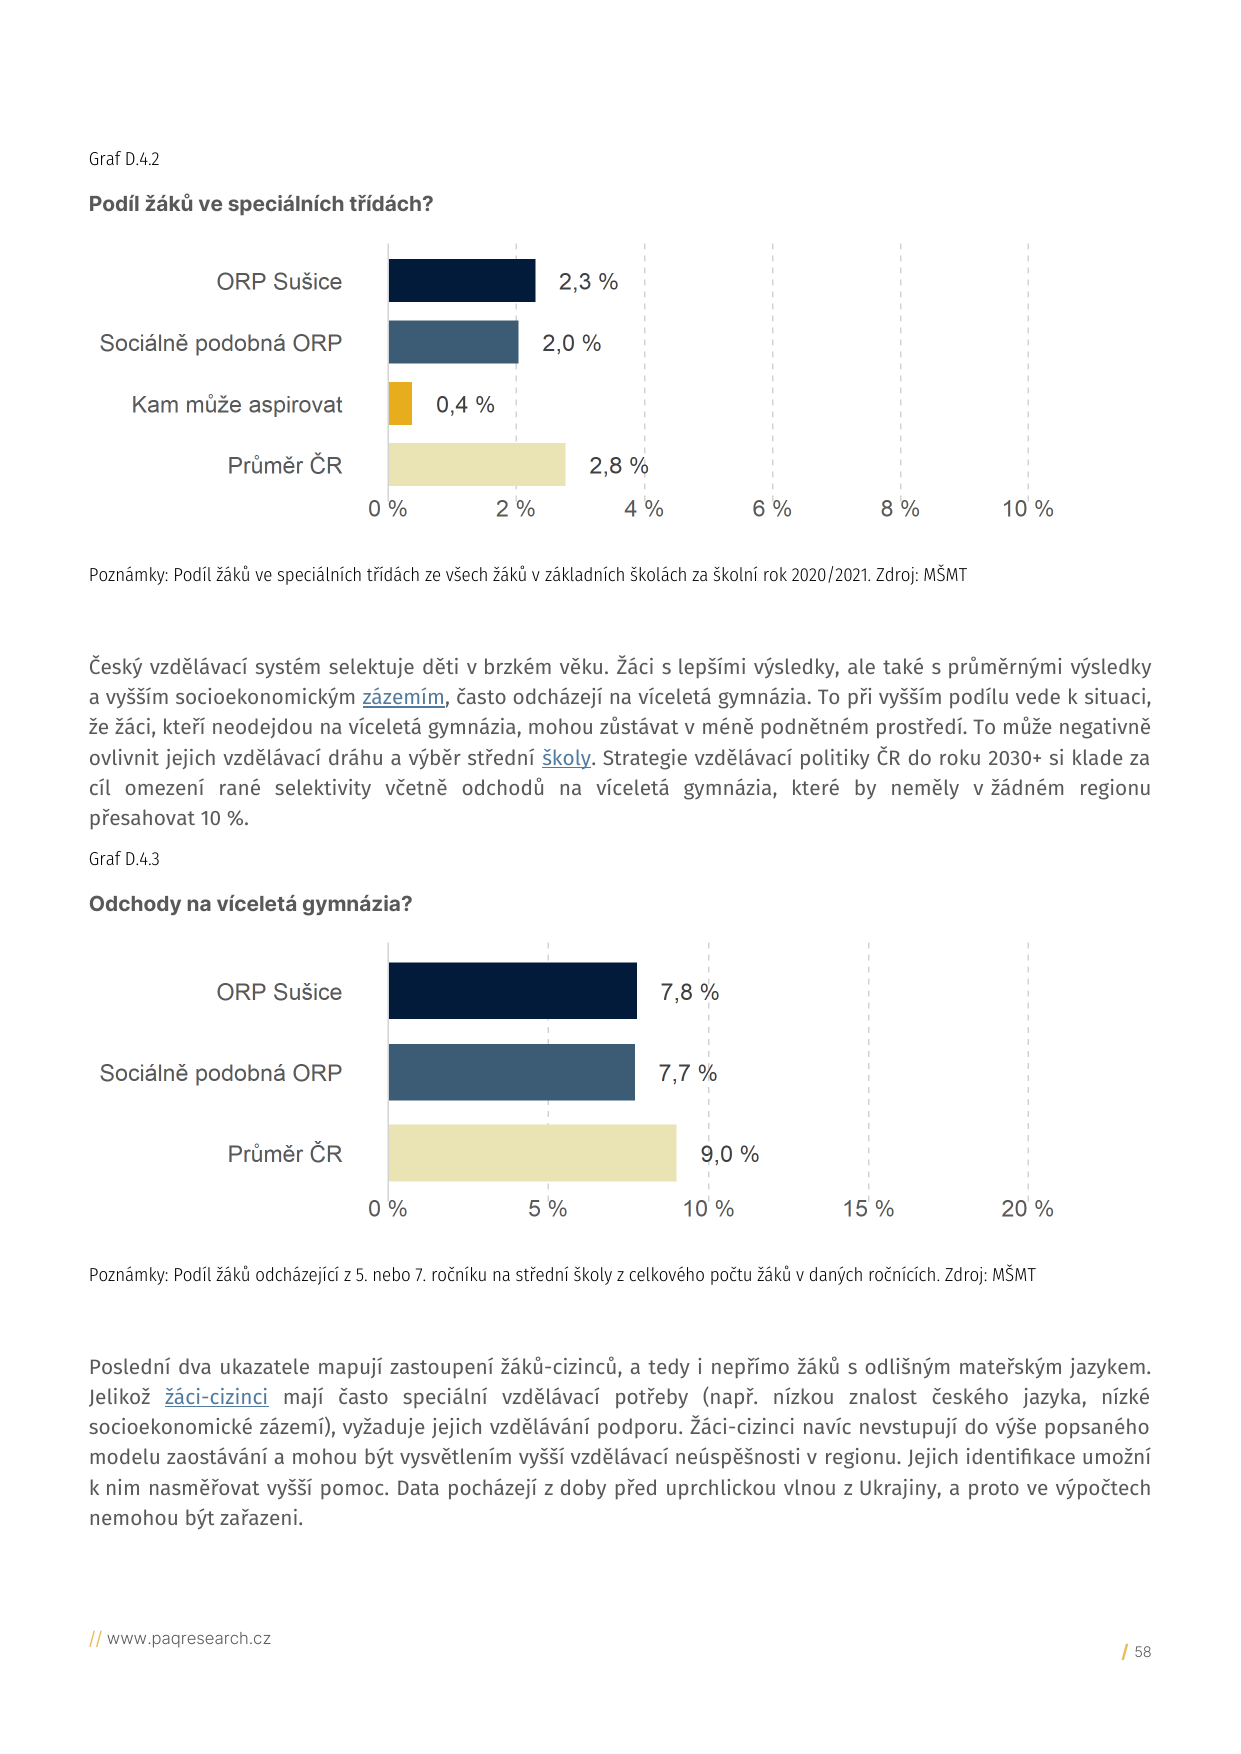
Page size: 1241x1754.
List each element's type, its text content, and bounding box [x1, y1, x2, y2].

text Český vzdělávací systém selektuje děti v brzkém věku. Žáci s lepšími výsledky, ale také s průměrnými výsledky a vyšším socioekonomickým zázemím, často odcházejí na víceletá gymnázia. To při vyšším podílu vede k situaci, že žáci, kteří neodejdou na víceletá gymnázia, mohou zůstávat v méně podnětném prostředí. To může negativně ovlivnit jejich vzdělávací dráhu a výběr střední školy. Strategie vzdělávací politiky ČR do roku 2030+ si klade za cíl omezení rané selektivity včetně odchodů na víceletá gymnázia, které by neměly v žádném regionu přesahovat 10 %. [89, 649, 1152, 831]
picture [88, 216, 1139, 548]
text Podíl žáků ve speciálních třídách? [89, 186, 1152, 216]
text Graf D.4.2 [89, 148, 1152, 170]
text Poznámky: Podíl žáků ve speciálních třídách ze všech žáků v základních školách za školní rok 2020/2021. Zdroj: MŠMT [89, 564, 1152, 587]
text Poslední dva ukazatele mapují zastoupení žáků-cizinců, a tedy i nepřímo žáků s odlišným mateřským jazykem. Jelikož žáci-cizinci mají často speciální vzdělávací potřeby (např. nízkou znalost českého jazyka, nízké socioekonomické zázemí), vyžaduje jejich vzdělávání podporu. Žáci-cizinci navíc nevstupují do výše popsaného modelu zaostávání a mohou být vysvětlením vyšší vzdělávací neúspěšnosti v regionu. Jejich identifikace umožní k nim nasměřovat vyšší pomoc. Data pocházejí z doby před uprchlickou vlnou z Ukrajiny, a proto ve výpočtech nemohou být zařazeni. [89, 1349, 1152, 1531]
text Odchody na víceletá gymnázia? [89, 886, 1152, 916]
picture [88, 916, 1139, 1248]
text Poznámky: Podíl žáků odcházející z 5. nebo 7. ročníku na střední školy z celkového počtu žáků v daných ročnících. Zdroj: MŠMT [89, 1264, 1152, 1287]
text Graf D.4.3 [89, 847, 1152, 870]
